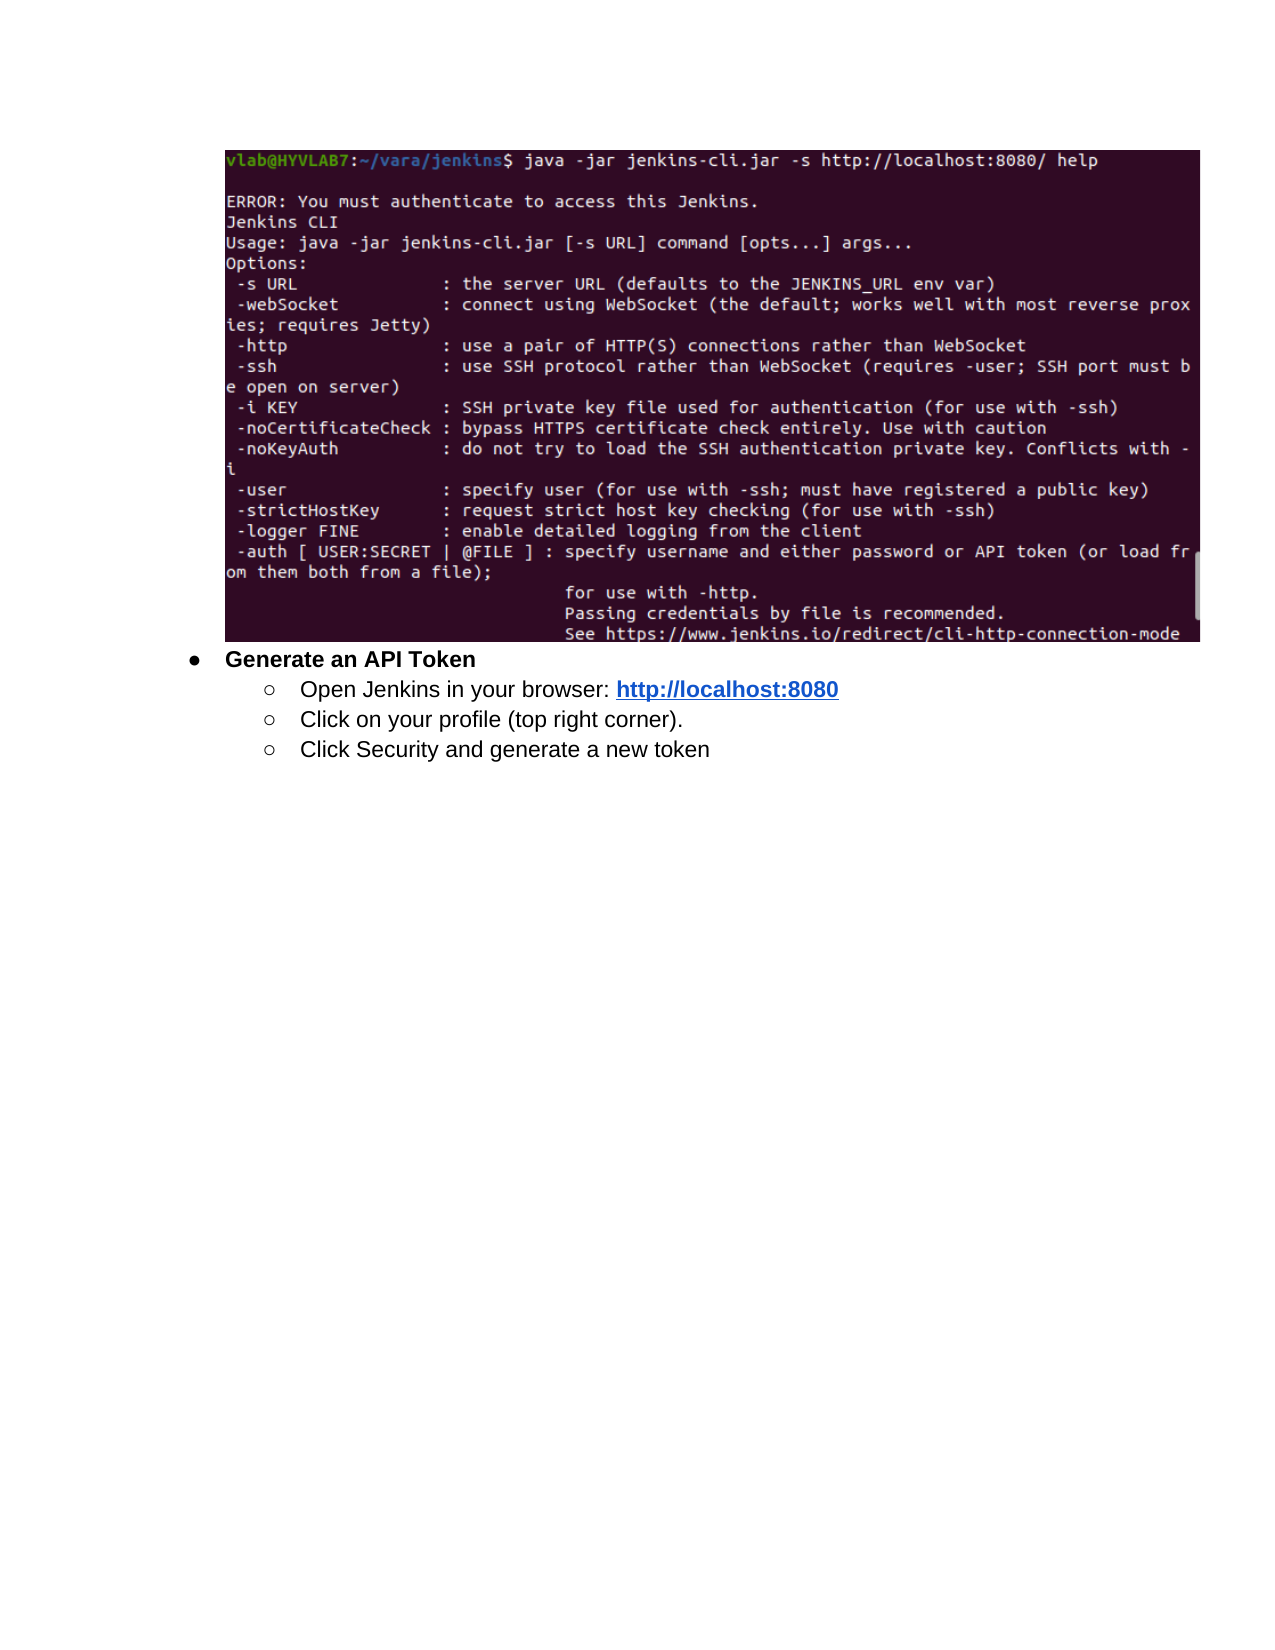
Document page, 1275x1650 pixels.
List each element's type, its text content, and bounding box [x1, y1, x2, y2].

list Generate an API Token [187, 646, 1125, 672]
list Click Security and generate a new token [262, 736, 1125, 762]
picture [225, 150, 1200, 642]
list Click on your profile (top right corner). [262, 706, 1125, 732]
list Open Jenkins in your browser: http://localhost:8080 [262, 676, 1125, 702]
